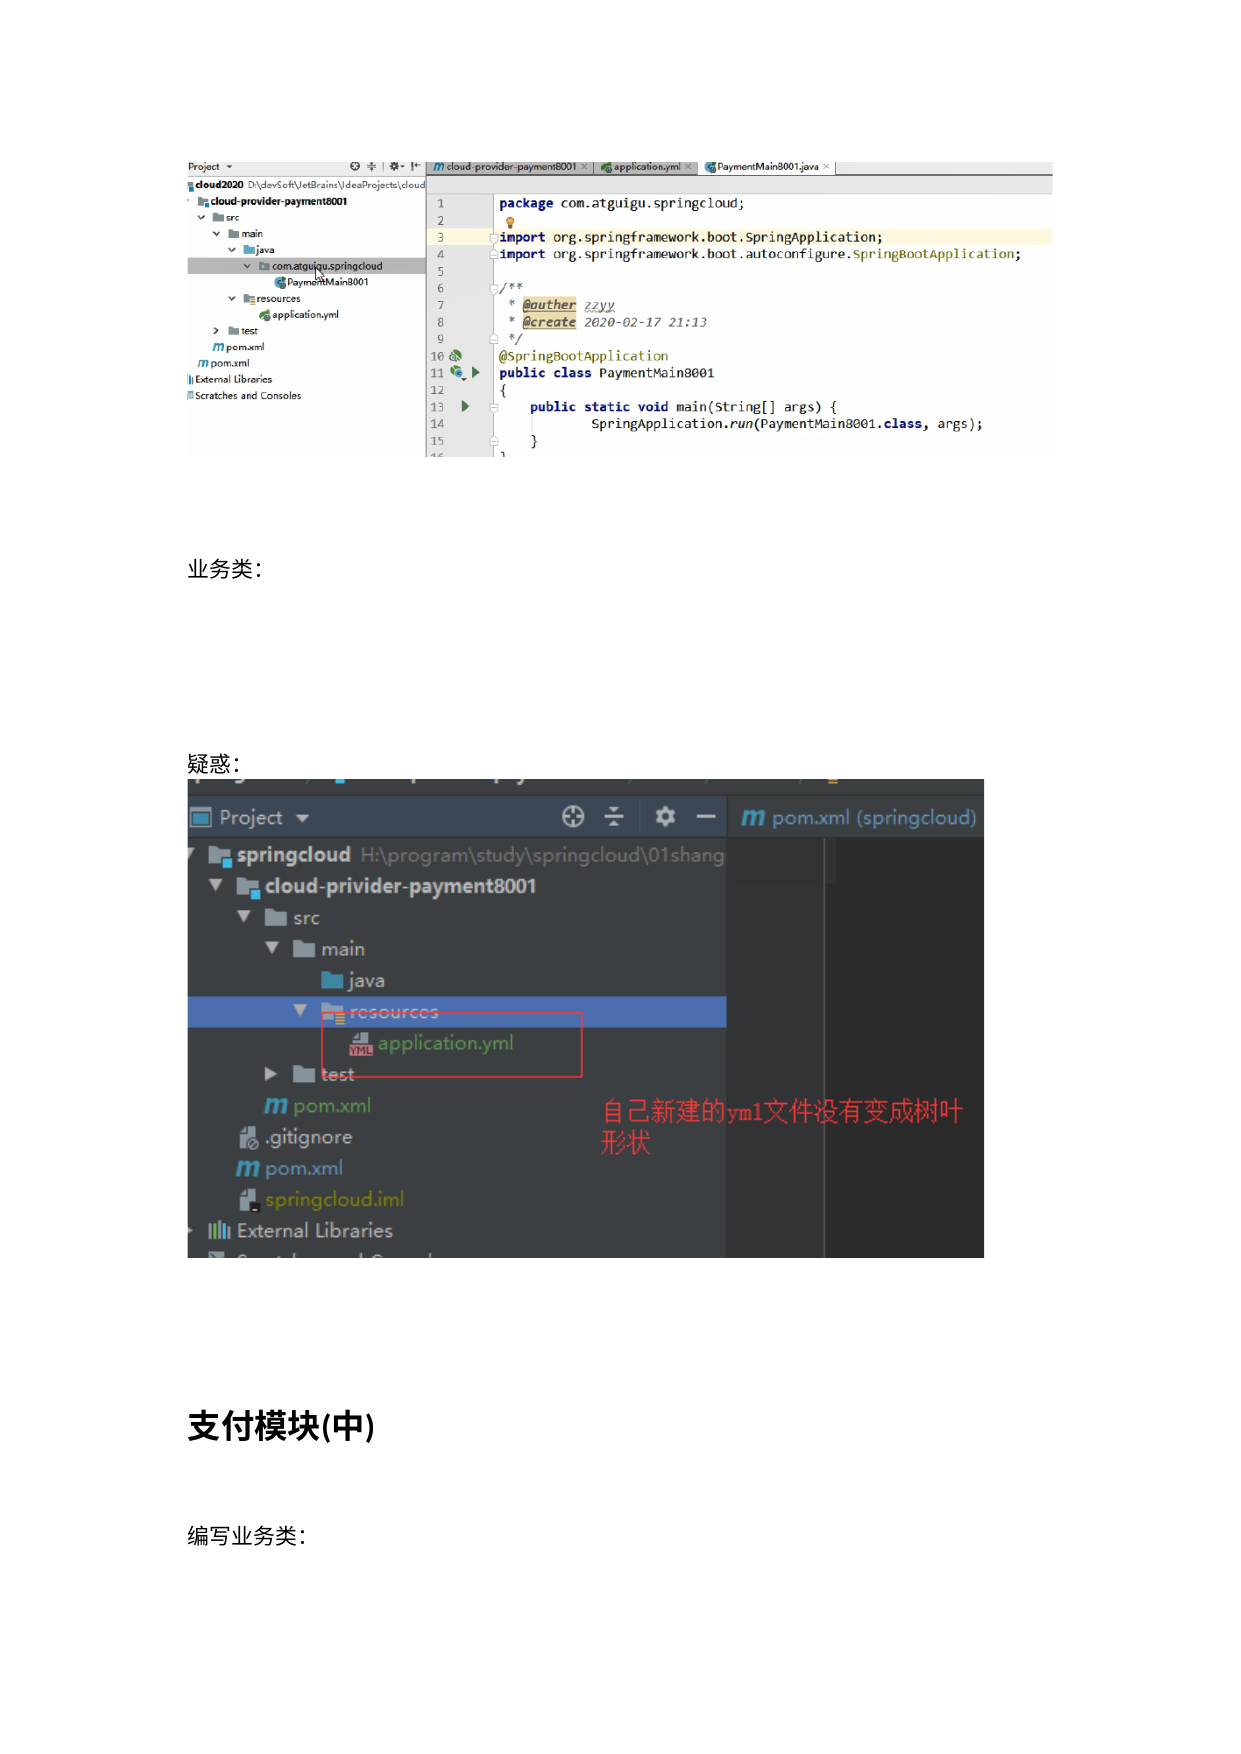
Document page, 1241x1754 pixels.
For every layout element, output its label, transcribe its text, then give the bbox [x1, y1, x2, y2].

subtitle 支付模块(中) [187, 1392, 1053, 1457]
picture [187, 779, 985, 1258]
text 编写业务类： [187, 1519, 1053, 1551]
text 疑惑： [187, 747, 1053, 779]
picture [187, 162, 1053, 457]
text 业务类： [187, 552, 1053, 584]
